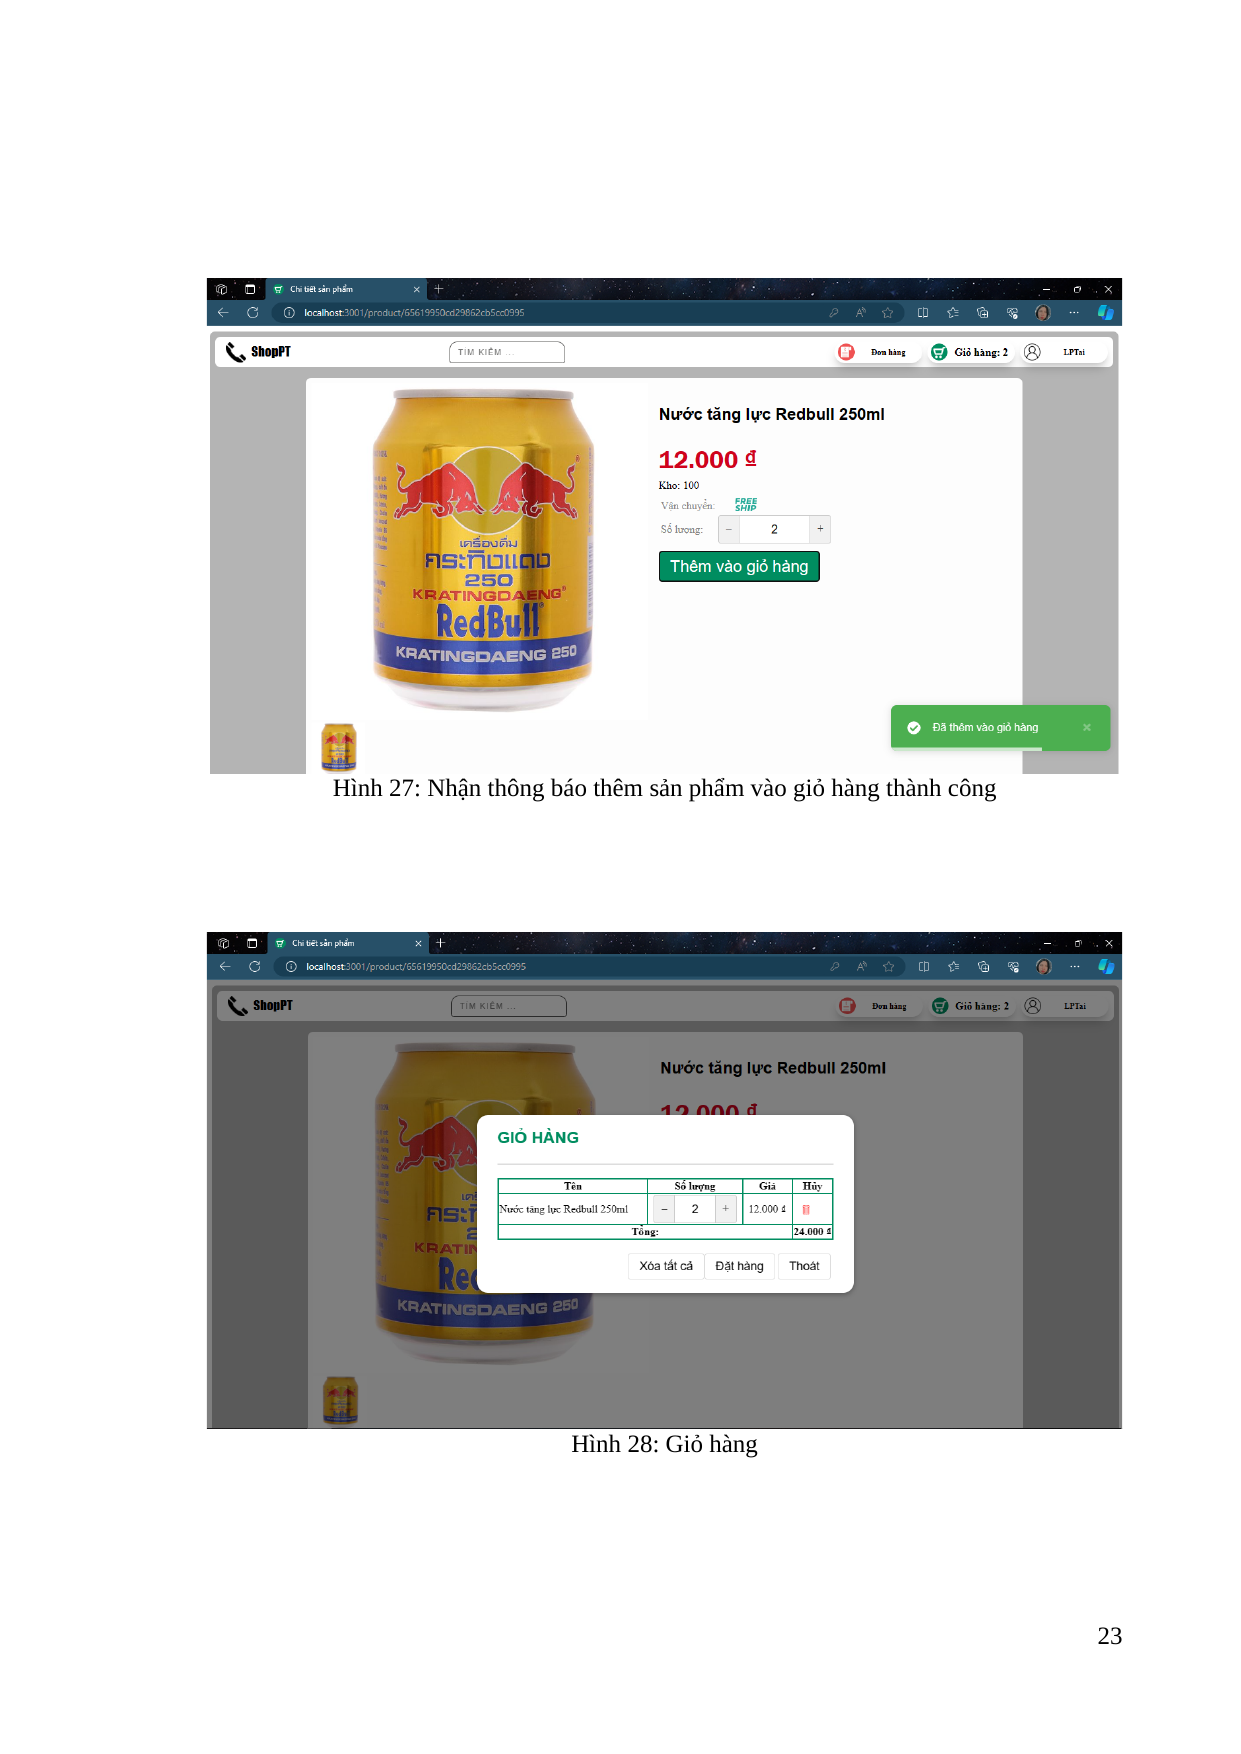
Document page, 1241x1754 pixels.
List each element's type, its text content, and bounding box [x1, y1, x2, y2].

picture [206, 932, 1123, 1429]
picture [206, 278, 1123, 774]
